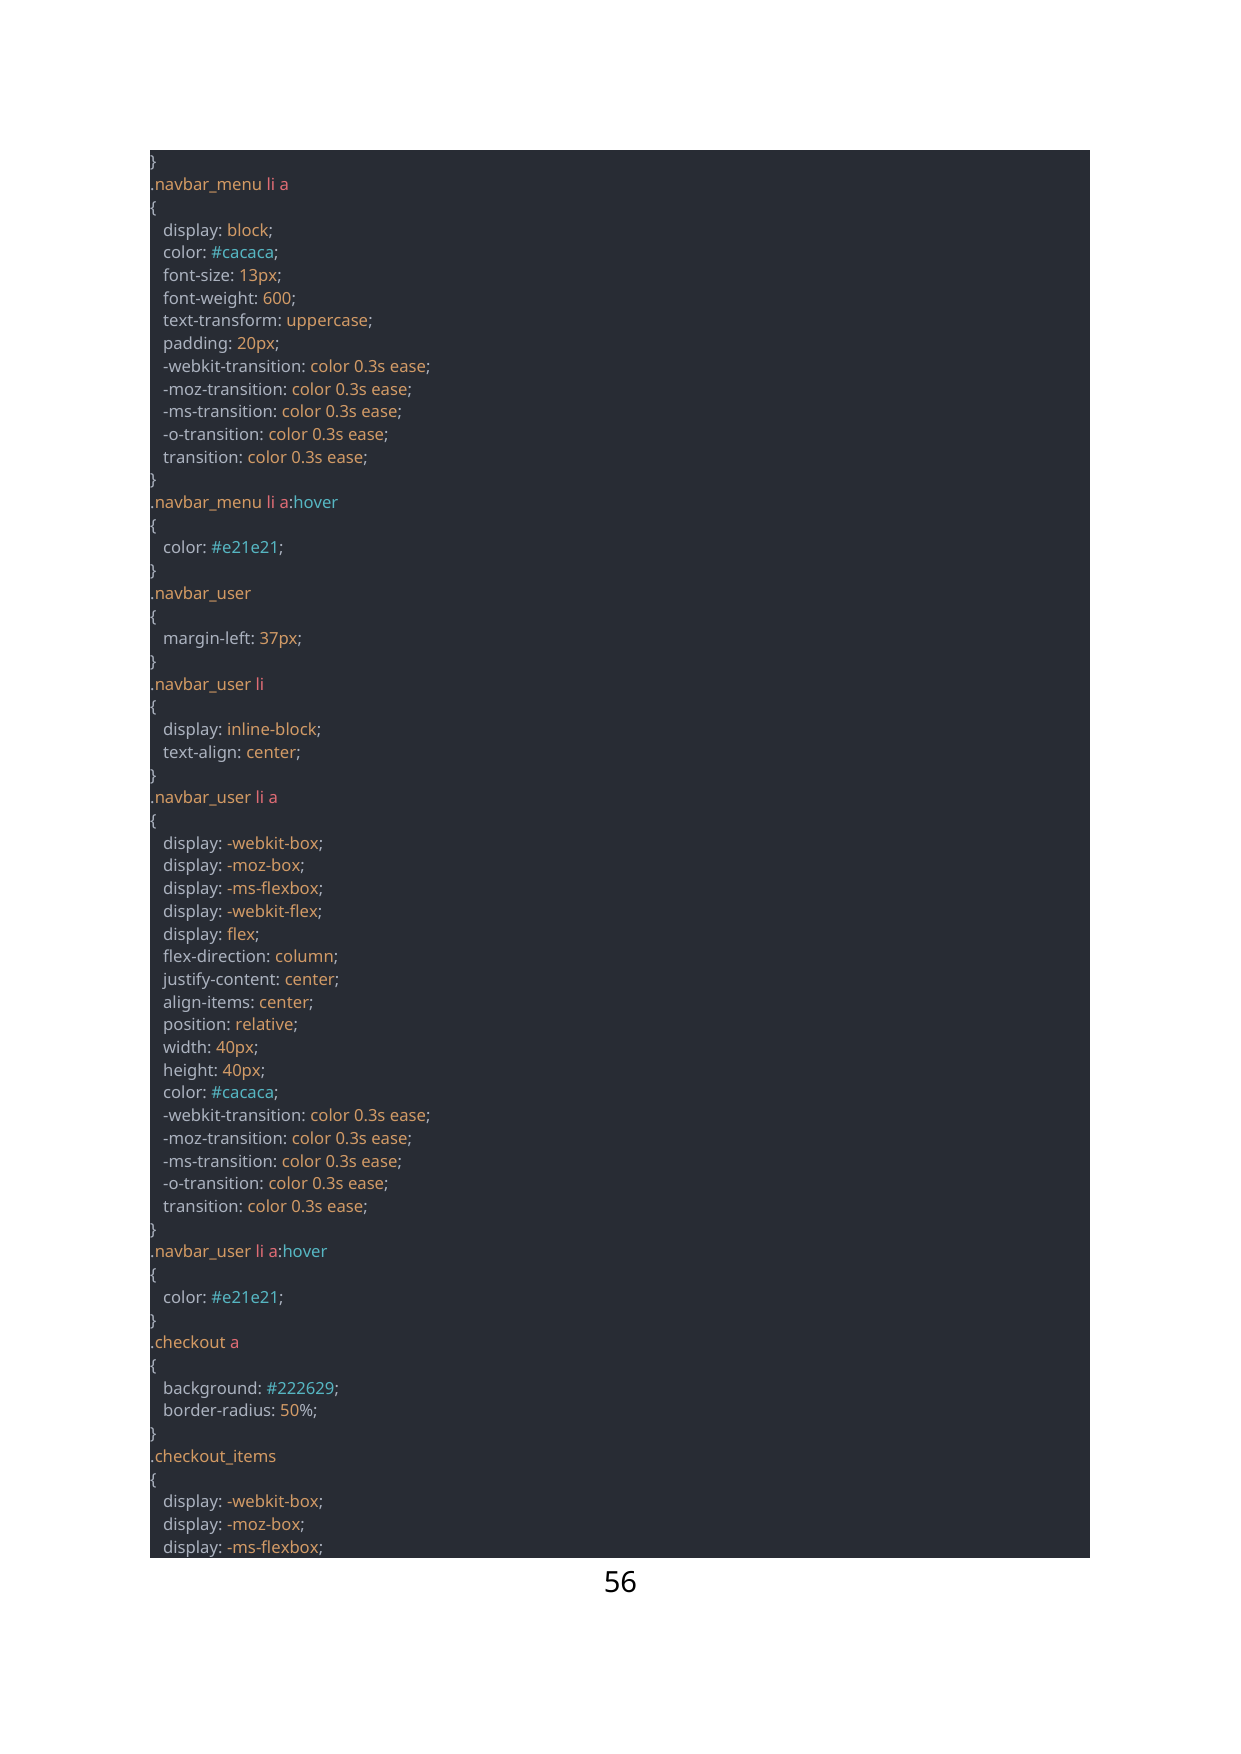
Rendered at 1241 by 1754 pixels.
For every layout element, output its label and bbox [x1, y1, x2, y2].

text [150, 150, 1090, 1558]
